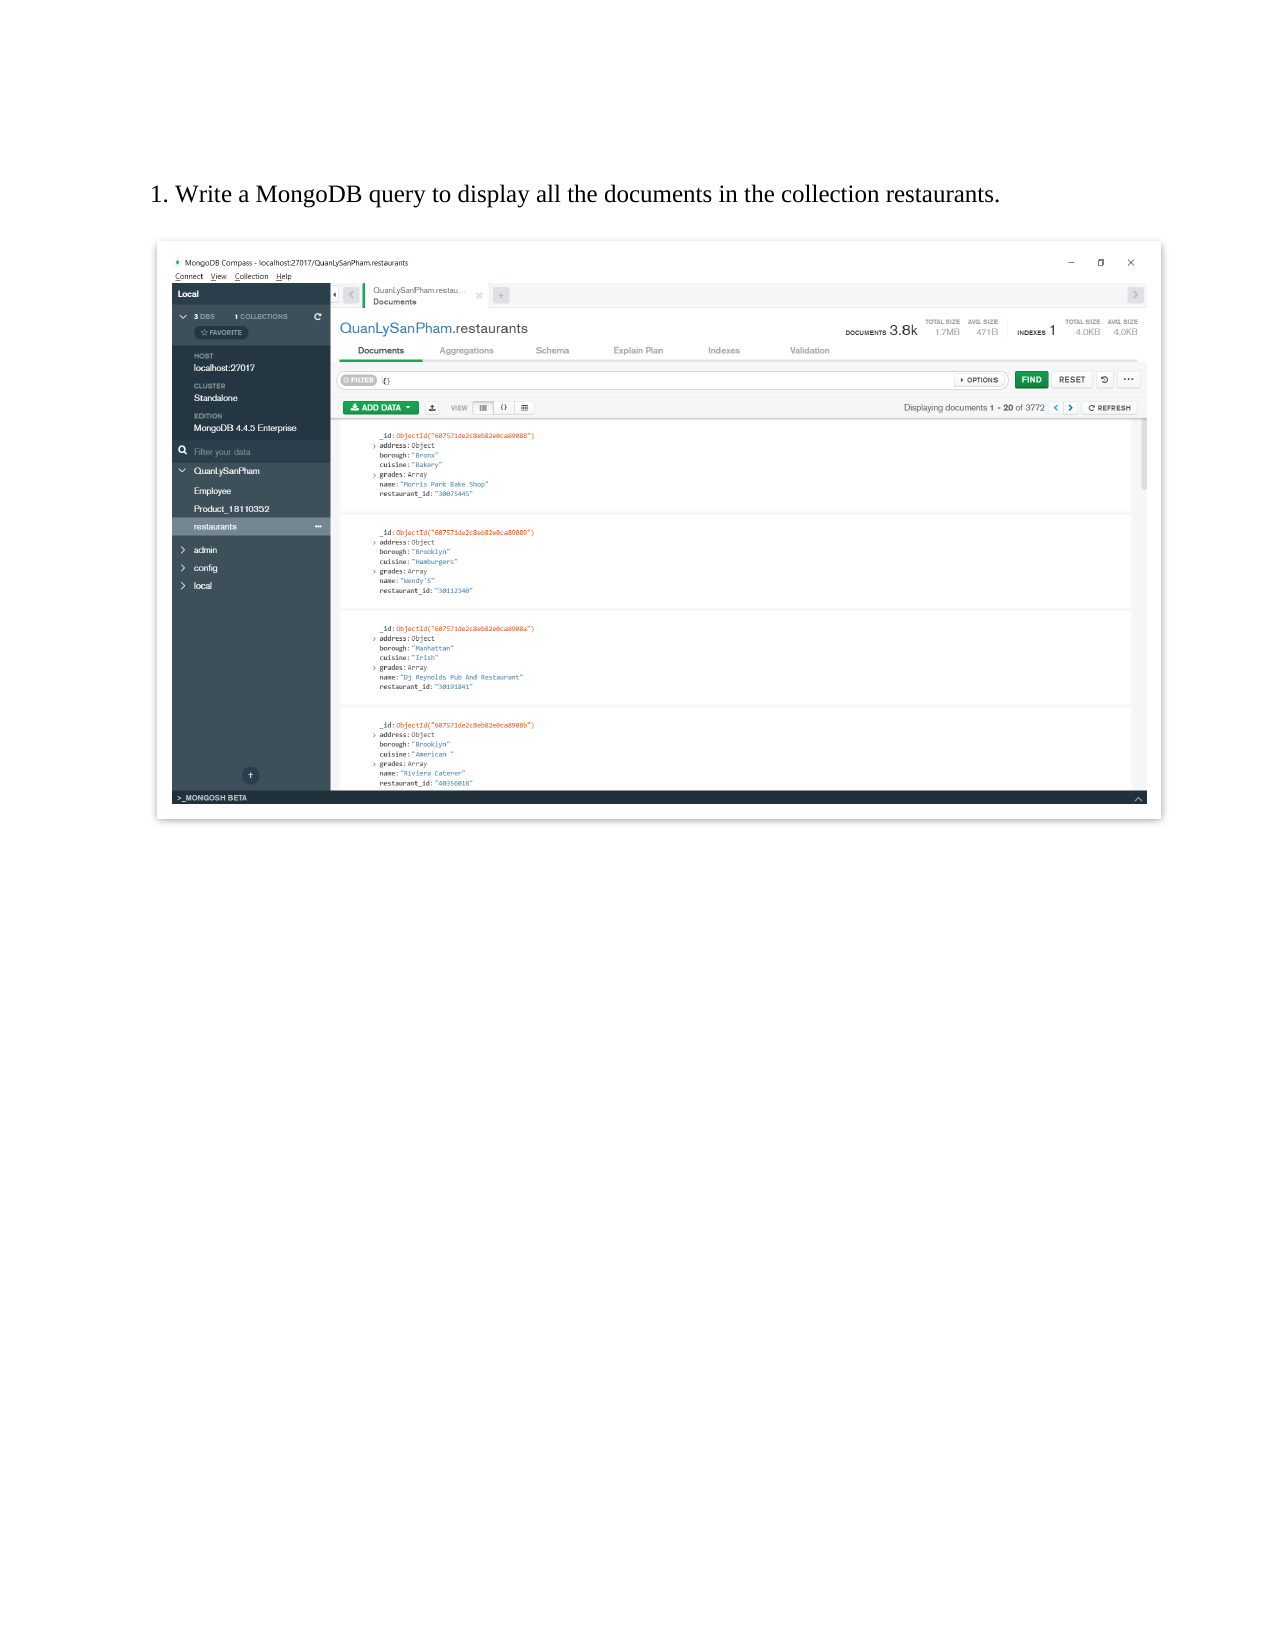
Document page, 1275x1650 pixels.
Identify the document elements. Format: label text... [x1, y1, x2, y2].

text 1. Write a MongoDB query to display all the documents in the collection restaurants. [150, 179, 1125, 208]
picture [172, 256, 1147, 804]
